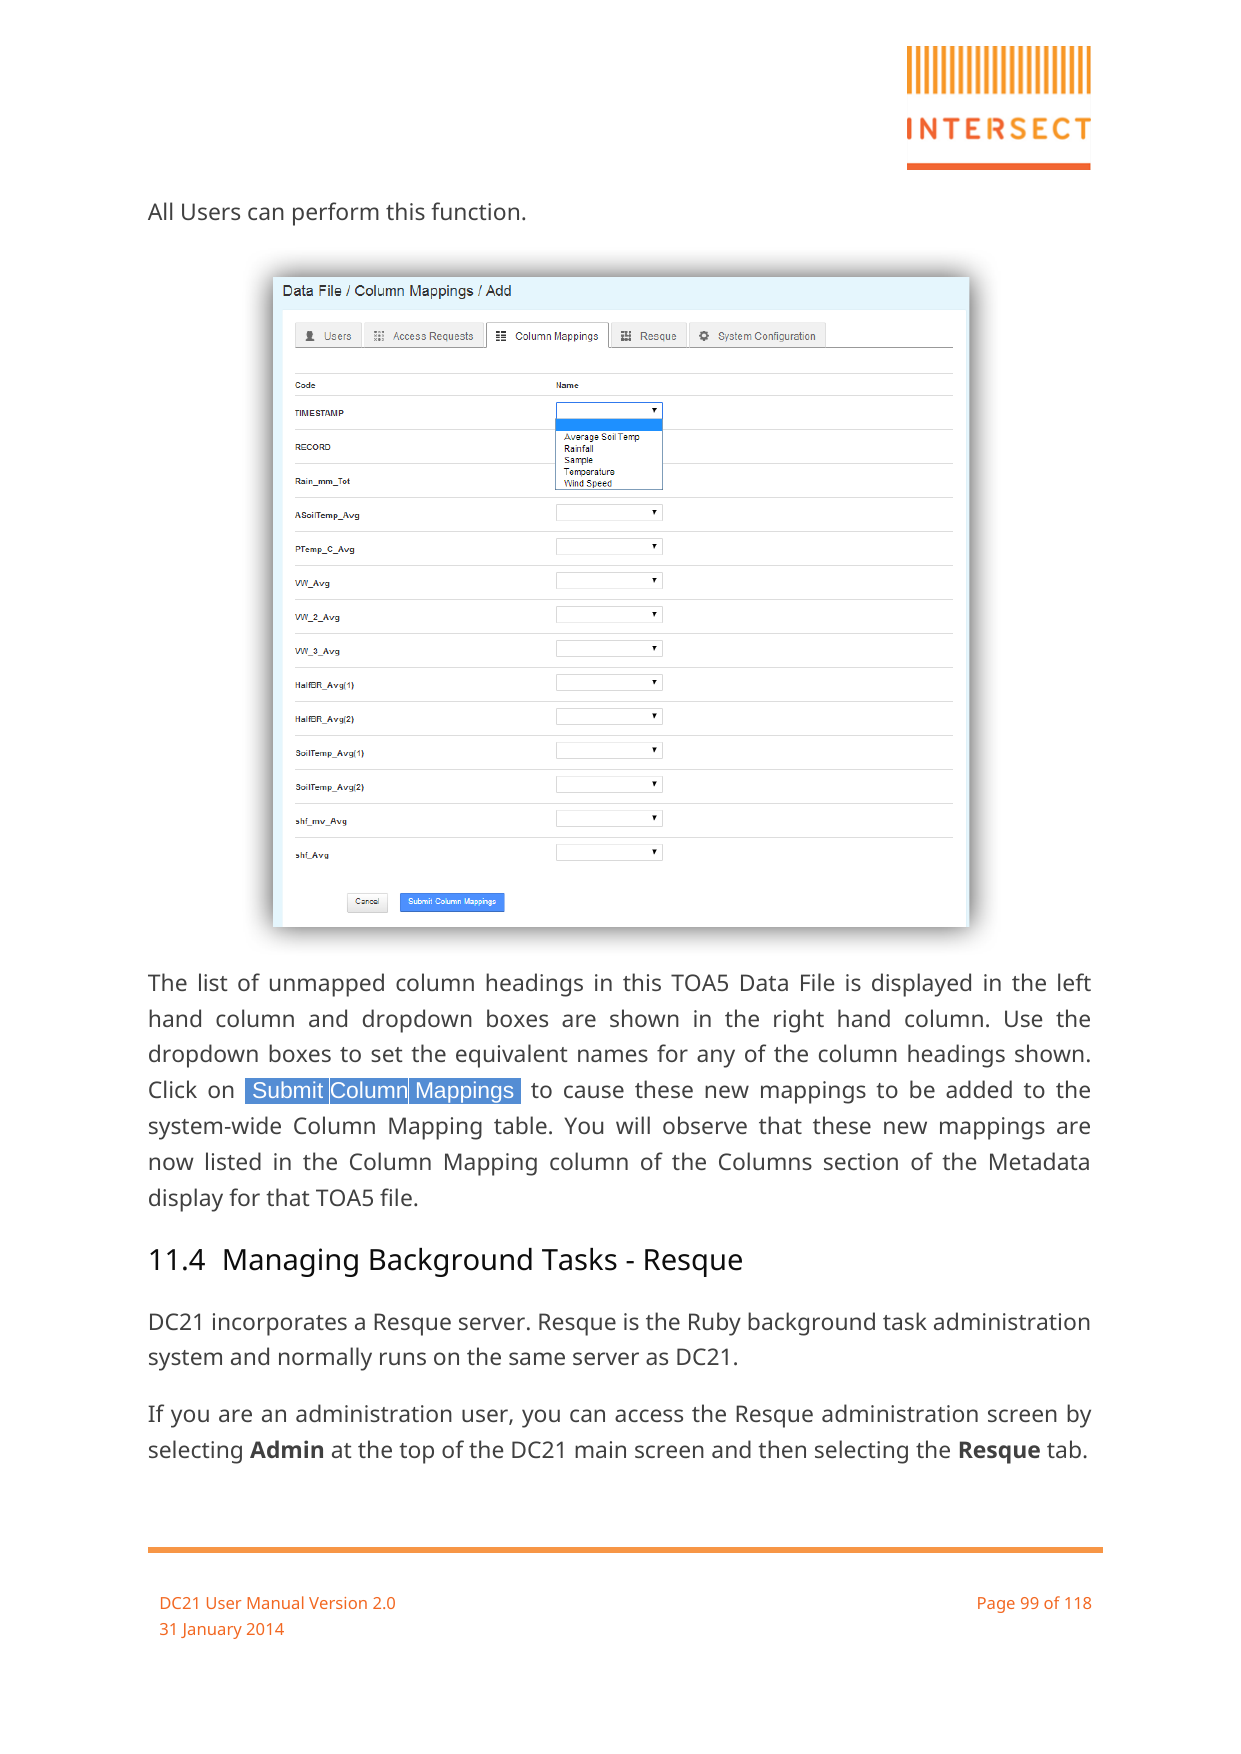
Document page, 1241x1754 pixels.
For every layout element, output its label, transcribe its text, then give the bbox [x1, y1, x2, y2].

text The list of unmapped column headings in this TOA5 Data File is displayed in the left hand column and dropdown boxes are shown in the right hand column. Use the dropdown boxes to set the equivalent names for any of the column headings shown. Click on Submit Column Mappings to cause these new mappings to be added to the system-wide Column Mapping table. You will observe that these new mappings are now listed in the Column Mapping column of the Columns section of the Metadata display for that TOA5 file. [148, 967, 1092, 1213]
subtitle Managing Background Tasks - Resque [148, 1239, 1092, 1279]
picture [273, 277, 970, 927]
text All Users can perform this function. [148, 196, 1092, 227]
text If you are an administration user, you can access the Resque administration screen by selecting Admin at the top of the DC21 main screen and then selecting the Resque tab. [148, 1398, 1092, 1465]
picture [905, 44, 1093, 172]
text DC21 incorporates a Resque server. Resque is the Ruby background task administration system and normally runs on the same server as DC21. [148, 1305, 1092, 1373]
